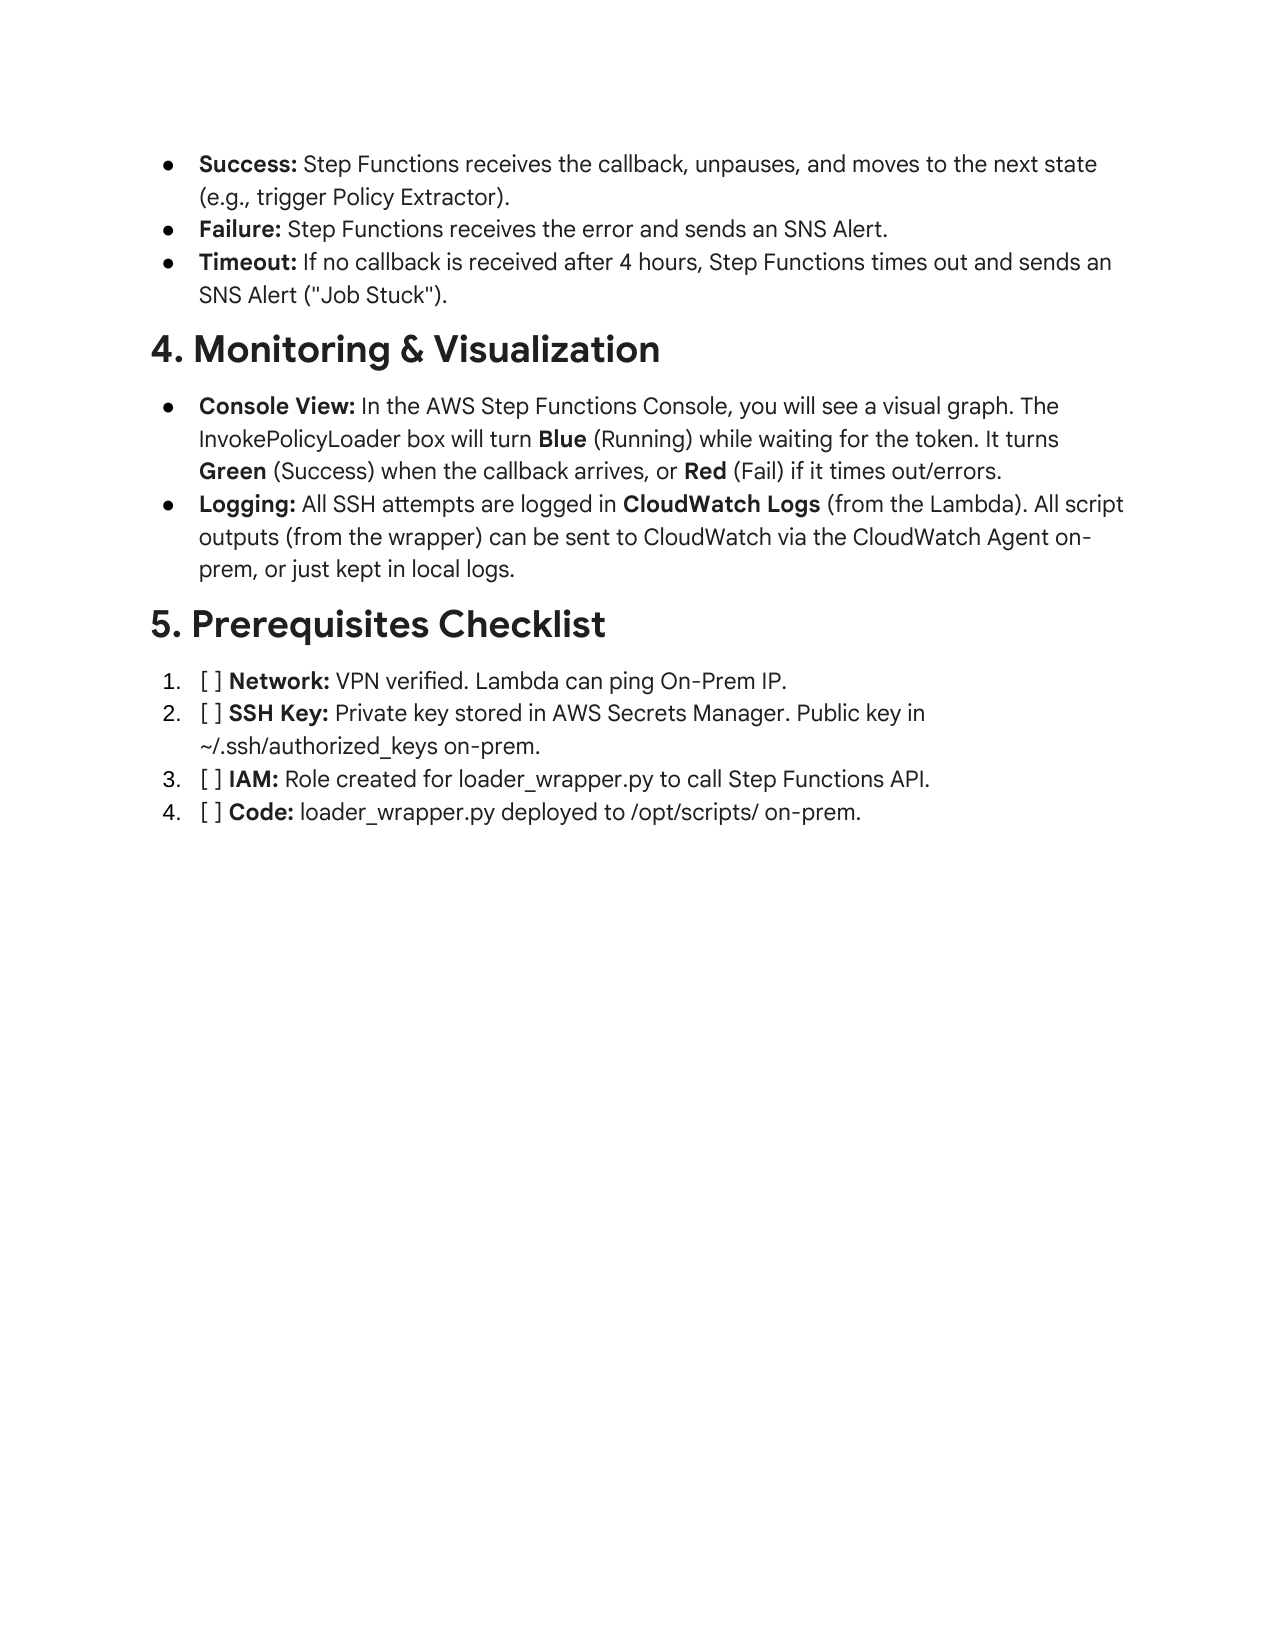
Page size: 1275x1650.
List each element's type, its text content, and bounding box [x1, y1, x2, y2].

subtitle 4. Monitoring & Visualization [150, 326, 1125, 373]
list Console View: In the AWS Step Functions Console, you will see a visual graph. The InvokePolicyLoader box will turn Blue (Running) while waiting for the token. It turns Green (Success) when the callback arrives, or Red (Fail) if it times out/errors. [161, 392, 1125, 486]
list Timeout: If no callback is received after 4 hours, Step Functions times out and sends an SNS Alert ("Job Stuck"). [161, 248, 1125, 309]
list [ ] Code: loader_wrapper.py deployed to /opt/scripts/ on-prem. [162, 798, 1125, 826]
list Failure: Step Functions receives the error and sends an SNS Alert. [161, 215, 1125, 244]
list [ ] Network: VPN verified. Lambda can ping On-Prem IP. [162, 667, 1125, 696]
list [ ] IAM: Role created for loader_wrapper.py to call Step Functions API. [162, 765, 1125, 794]
list Logging: All SSH attempts are logged in CloudWatch Logs (from the Lambda). All script outputs (from the wrapper) can be sent to CloudWatch via the CloudWatch Agent on-prem, or just kept in local logs. [161, 490, 1125, 584]
subtitle 5. Prerequisites Checklist [150, 601, 1125, 648]
list Success: Step Functions receives the callback, unpauses, and moves to the next state (e.g., trigger Policy Extractor). [161, 150, 1125, 211]
list [ ] SSH Key: Private key stored in AWS Secrets Manager. Public key in ~/.ssh/authorized_keys on-prem. [162, 699, 1125, 761]
